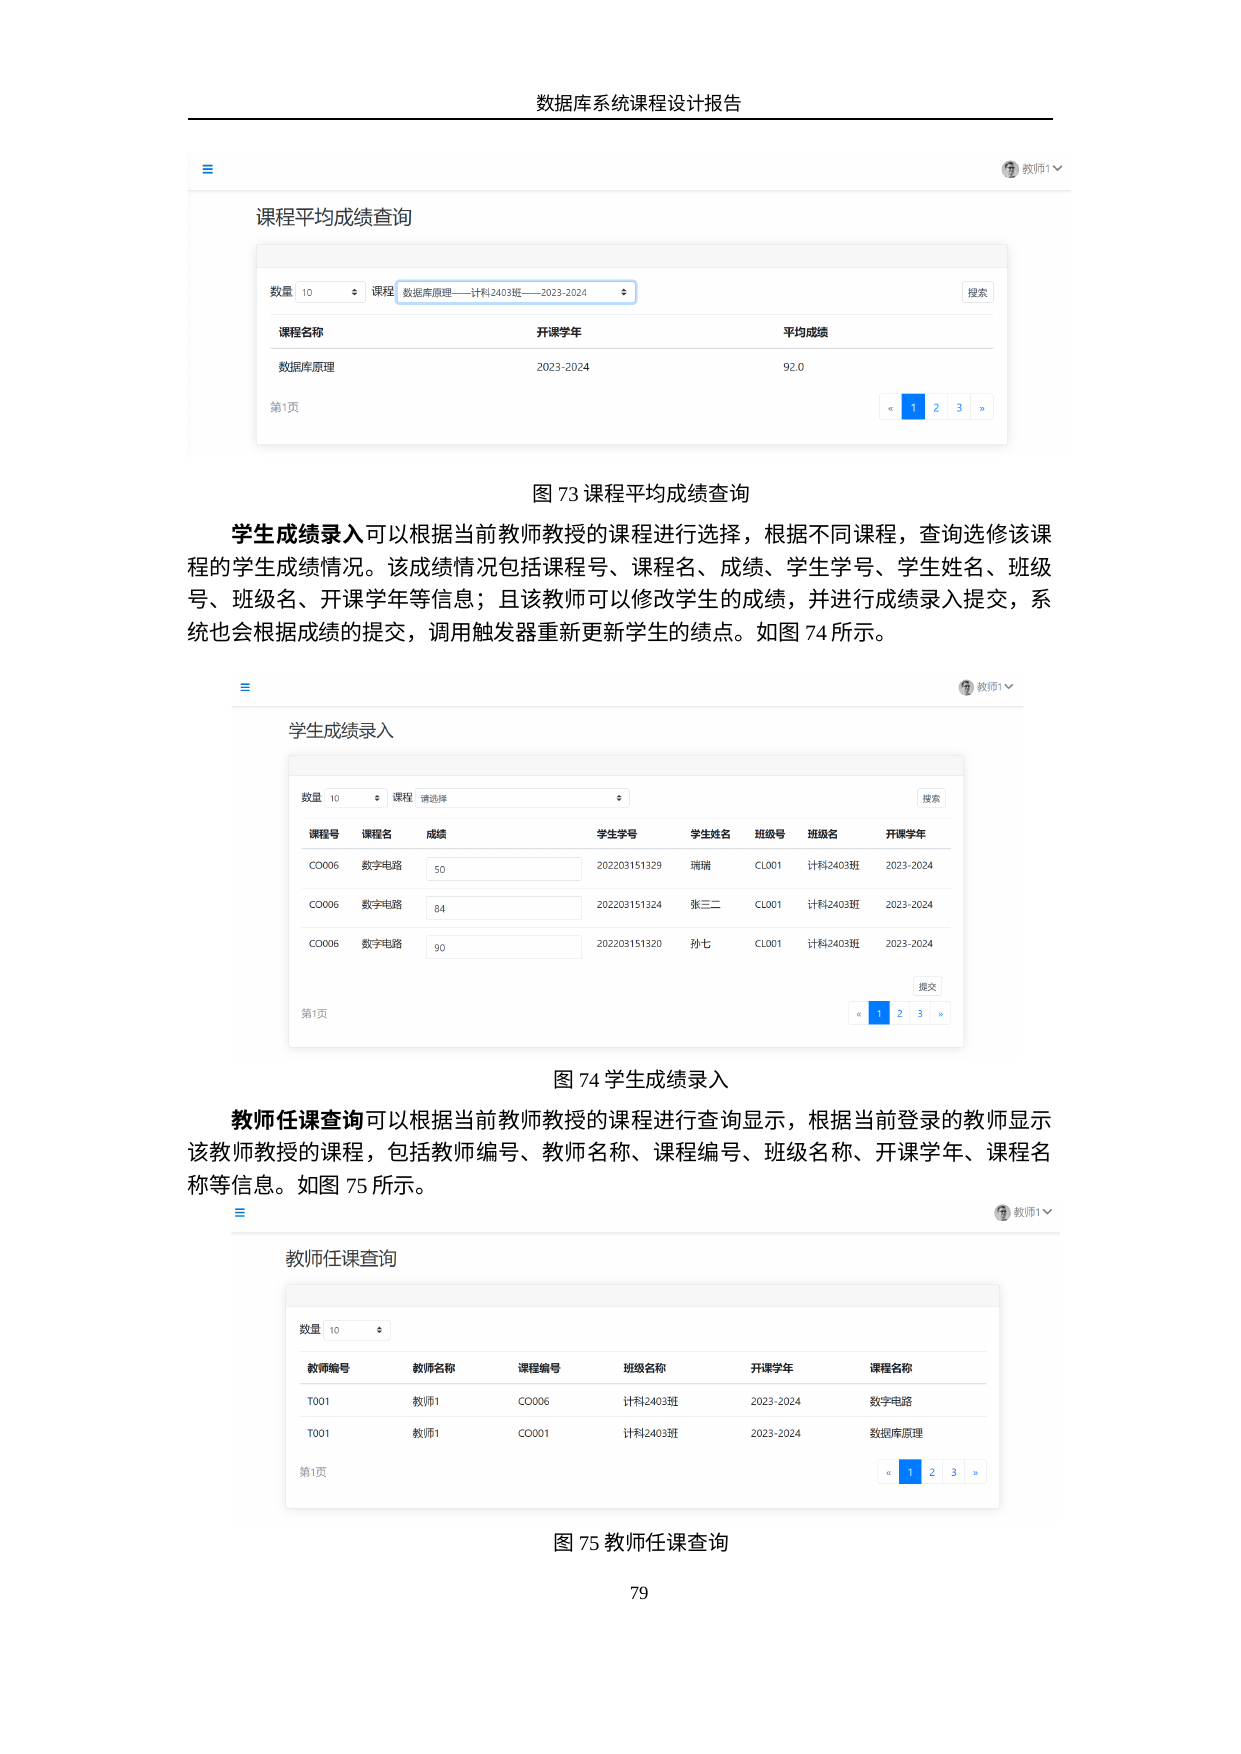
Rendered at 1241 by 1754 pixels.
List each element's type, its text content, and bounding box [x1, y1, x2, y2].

text 图 74 学生成绩录入 [187, 1062, 1053, 1094]
picture [231, 1200, 1061, 1523]
text 图 73 课程平均成绩查询 [187, 476, 1053, 509]
picture [187, 151, 1072, 457]
picture [231, 671, 1024, 1058]
text 图 75 教师任课查询 [187, 1525, 1053, 1557]
text 教师任课查询可以根据当前教师教授的课程进行查询显示，根据当前登录的教师显示该教师教授的课程，包括教师编号、教师名称、课程编号、班级名称、开课学年、课程名称等信息。如图 75所示。 [187, 1102, 1053, 1200]
text 学生成绩录入可以根据当前教师教授的课程进行选择，根据不同课程，查询选修该课程的学生成绩情况。该成绩情况包括课程号、课程名、成绩、学生学号、学生姓名、班级号、班级名、开课学年等信息；且该教师可以修改学生的成绩，并进行成绩录入提交，系统也会根据成绩的提交，调用触发器重新更新学生的绩点。如图 74所示。 [187, 517, 1053, 647]
